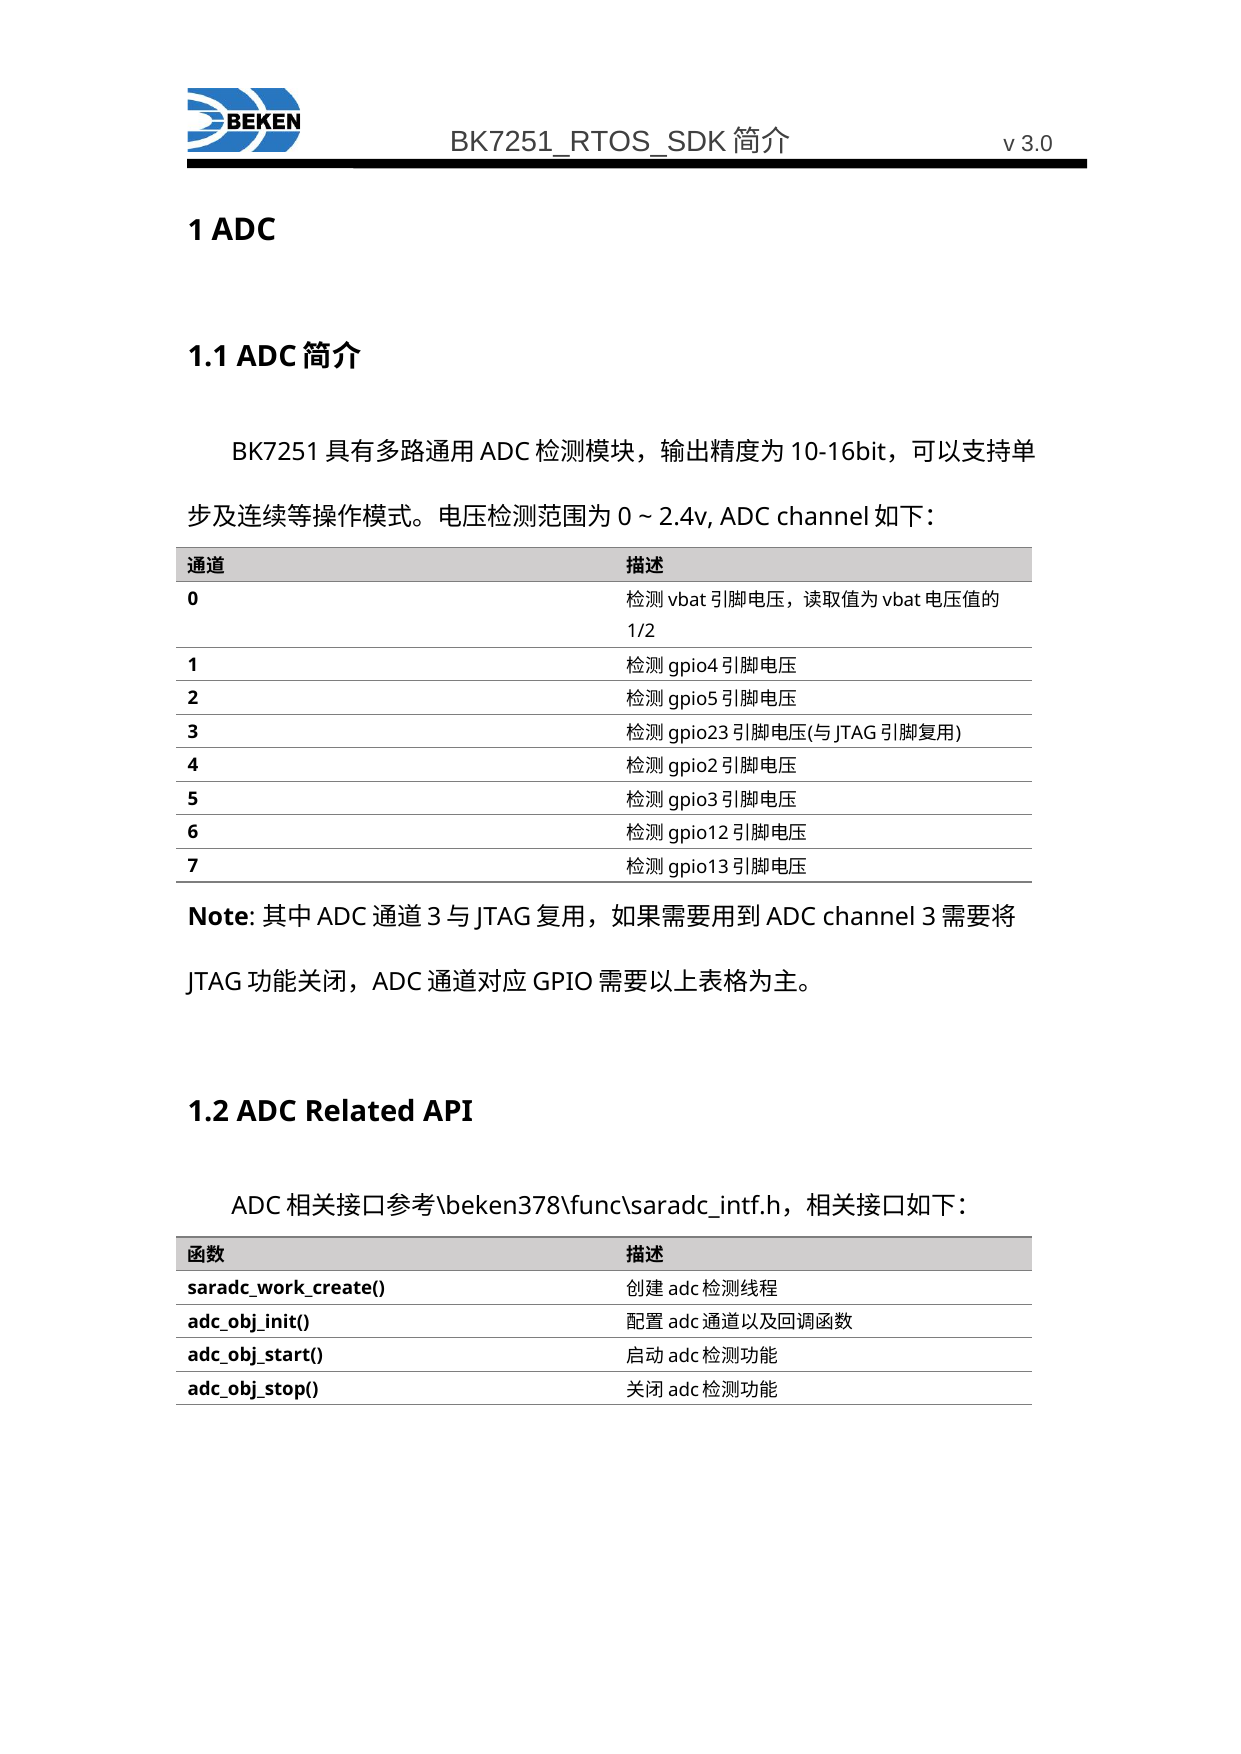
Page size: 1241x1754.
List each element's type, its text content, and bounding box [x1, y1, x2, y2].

table_cell 检测vbat引脚电压，读取值为vbat电压值的1/2 [615, 582, 1032, 647]
table_header 描述 [615, 1238, 1032, 1270]
table_cell 启动adc检测功能 [615, 1338, 1032, 1371]
table_cell 关闭adc检测功能 [615, 1372, 1032, 1404]
table_header 描述 [615, 548, 1032, 581]
table_cell 检测gpio4引脚电压 [615, 648, 1032, 680]
table_cell 检测gpio13引脚电压 [615, 849, 1032, 881]
text ADC相关接口参考\beken378\func\saradc_intf.h，相关接口如下： [187, 1171, 1053, 1236]
table_cell 检测gpio12引脚电压 [615, 815, 1032, 848]
table_cell adc_obj_init() [176, 1305, 615, 1337]
subtitle 1 ADC [187, 196, 1053, 261]
picture [187, 88, 300, 152]
table_cell 检测gpio2引脚电压 [615, 748, 1032, 781]
table_cell adc_obj_start() [176, 1338, 615, 1371]
table_cell 6 [176, 815, 615, 848]
table_cell 4 [176, 748, 615, 781]
table_cell 2 [176, 681, 615, 714]
subtitle 1.1 ADC简介 [187, 321, 1053, 386]
text BK7251具有多路通用ADC检测模块，输出精度为10-16bit，可以支持单步及连续等操作模式。电压检测范围为0 ~ 2.4v, ADC channel如下： [187, 417, 1053, 547]
table_cell 3 [176, 715, 615, 747]
text Note: 其中ADC通道3与JTAG复用，如果需要用到ADC channel 3需要将JTAG功能关闭，ADC通道对应GPIO需要以上表格为主。 [187, 882, 1053, 1012]
table_header 函数 [176, 1238, 615, 1270]
table_cell 检测gpio5引脚电压 [615, 681, 1032, 714]
table_cell 配置adc通道以及回调函数 [615, 1305, 1032, 1337]
table_cell 检测gpio3引脚电压 [615, 782, 1032, 814]
table_cell 创建adc检测线程 [615, 1271, 1032, 1303]
table_cell 0 [176, 582, 615, 647]
table_cell saradc_work_create() [176, 1271, 615, 1303]
table_cell 5 [176, 782, 615, 814]
table_cell 7 [176, 849, 615, 881]
table_cell 检测gpio23引脚电压(与JTAG引脚复用) [615, 715, 1032, 747]
subtitle 1.2 ADC Related API [187, 1077, 1053, 1142]
table_header 通道 [176, 548, 615, 581]
table_cell 1 [176, 648, 615, 680]
table_cell adc_obj_stop() [176, 1372, 615, 1404]
